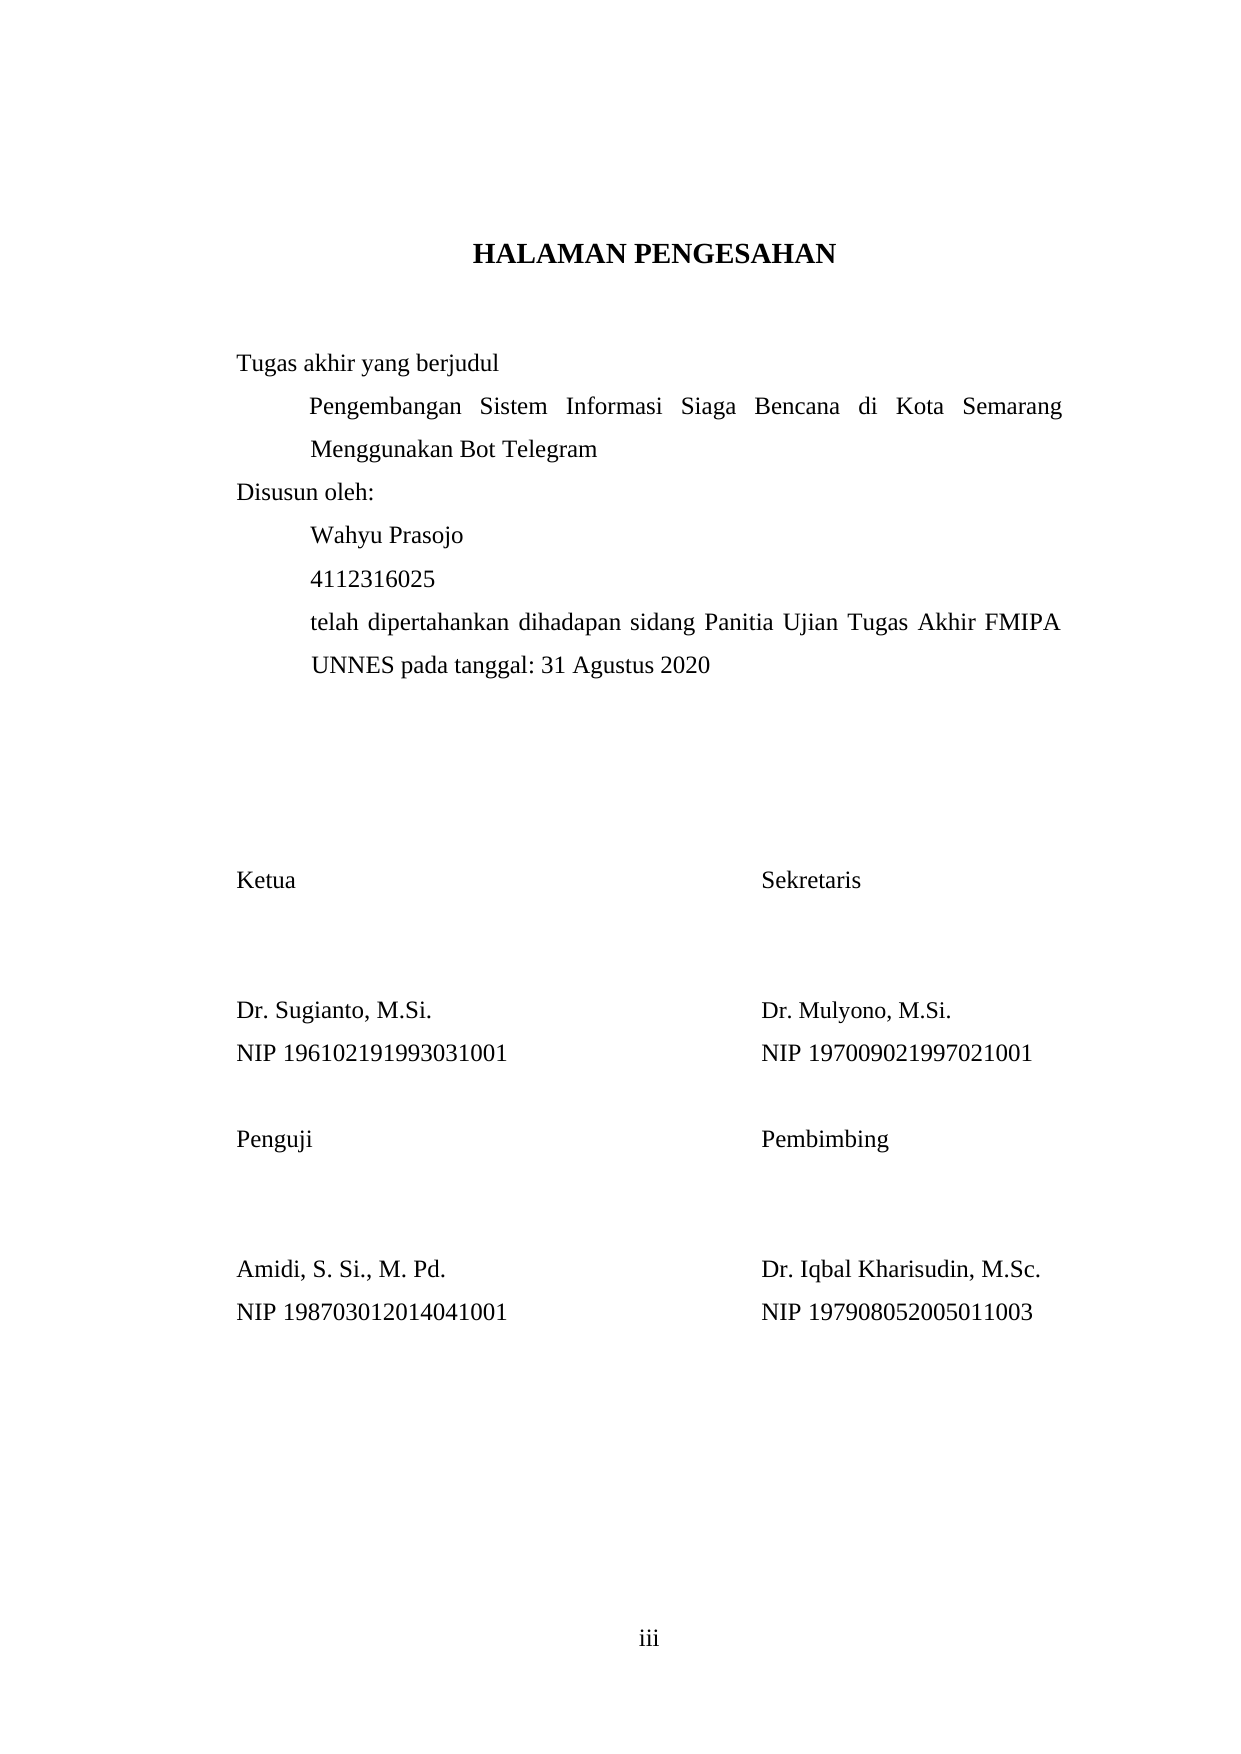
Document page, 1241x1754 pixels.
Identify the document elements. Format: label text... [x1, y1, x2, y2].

text Disusun oleh: [236, 477, 1062, 506]
text 4112316025 [309, 564, 1062, 592]
text Ketua Sekretaris [236, 866, 1062, 894]
text Tugas akhir yang berjudul [236, 348, 1062, 377]
text Penguji Pembimbing [236, 1124, 1062, 1153]
text telah dipertahankan dihadapan sidang Panitia Ujian Tugas Akhir FMIPA UNNES pada tanggal: 31 Agustus 2020 [310, 607, 1062, 679]
subtitle HALAMAN PENGESAHAN [247, 236, 1062, 270]
text Pengembangan Sistem Informasi Siaga Bencana di Kota Semarang Menggunakan Bot Telegram [309, 391, 1063, 463]
text NIP 196102191993031001 NIP 197009021997021001 [236, 1038, 1062, 1067]
text NIP 198703012014041001 NIP 197908052005011003 [236, 1297, 1062, 1326]
text Wahyu Prasojo [309, 521, 1062, 549]
text Dr. Sugianto, M.Si. Dr. Mulyono, M.Si. [236, 995, 1062, 1024]
text Amidi, S. Si., M. Pd. Dr. Iqbal Kharisudin, M.Sc. [236, 1254, 1062, 1282]
